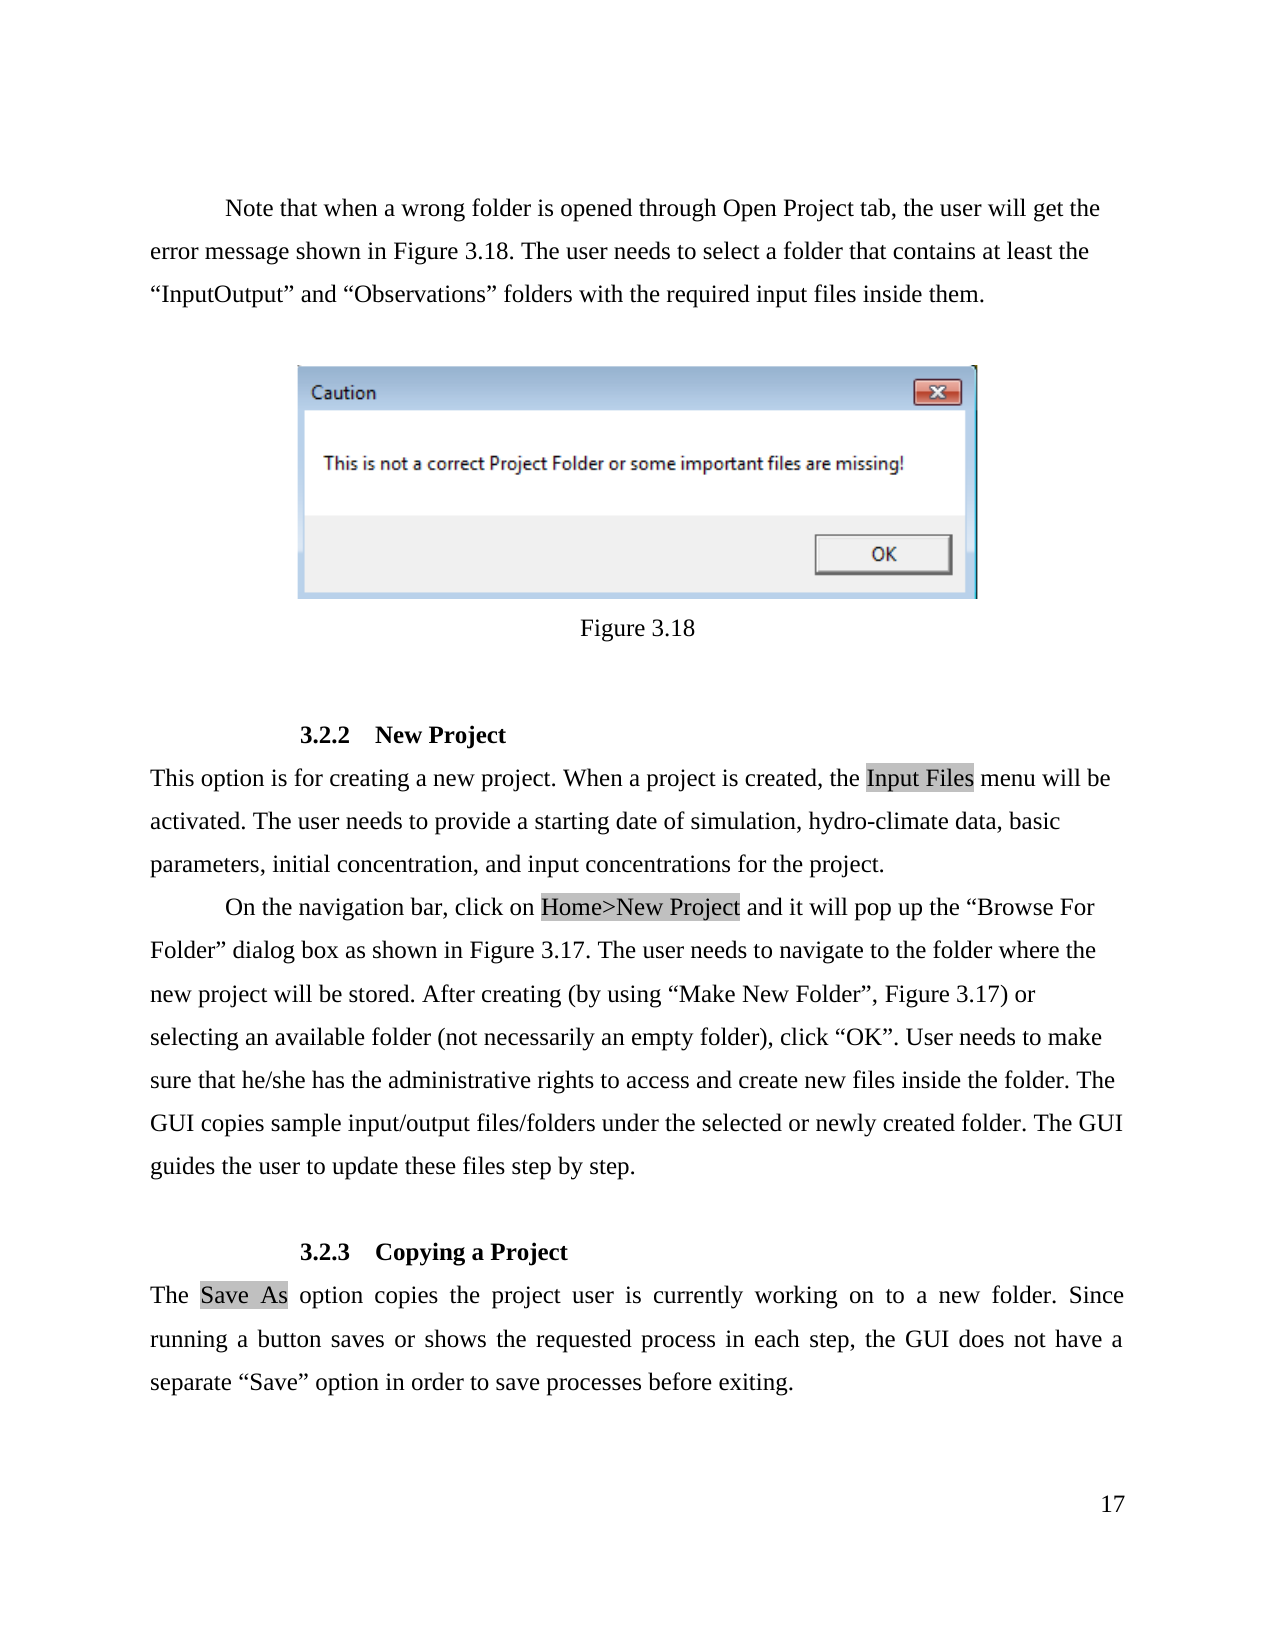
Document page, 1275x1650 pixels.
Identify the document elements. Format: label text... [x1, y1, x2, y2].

picture [297, 365, 978, 599]
subtitle Copying a Project [225, 1237, 1125, 1266]
text This option is for creating a new project. When a project is created, the Input Files menu will be activated. The user needs to provide a starting date of simulation, hydro-climate data, basic parameters, initial concentration, and input concentrations for the project. [150, 763, 1125, 878]
text The Save As option copies the project user is currently working on to a new folder. Since running a button saves or shows the requested process in each step, the GUI does not have a separate “Save” option in order to save processes before exiting. [150, 1281, 1125, 1396]
subtitle New Project [225, 720, 1125, 749]
